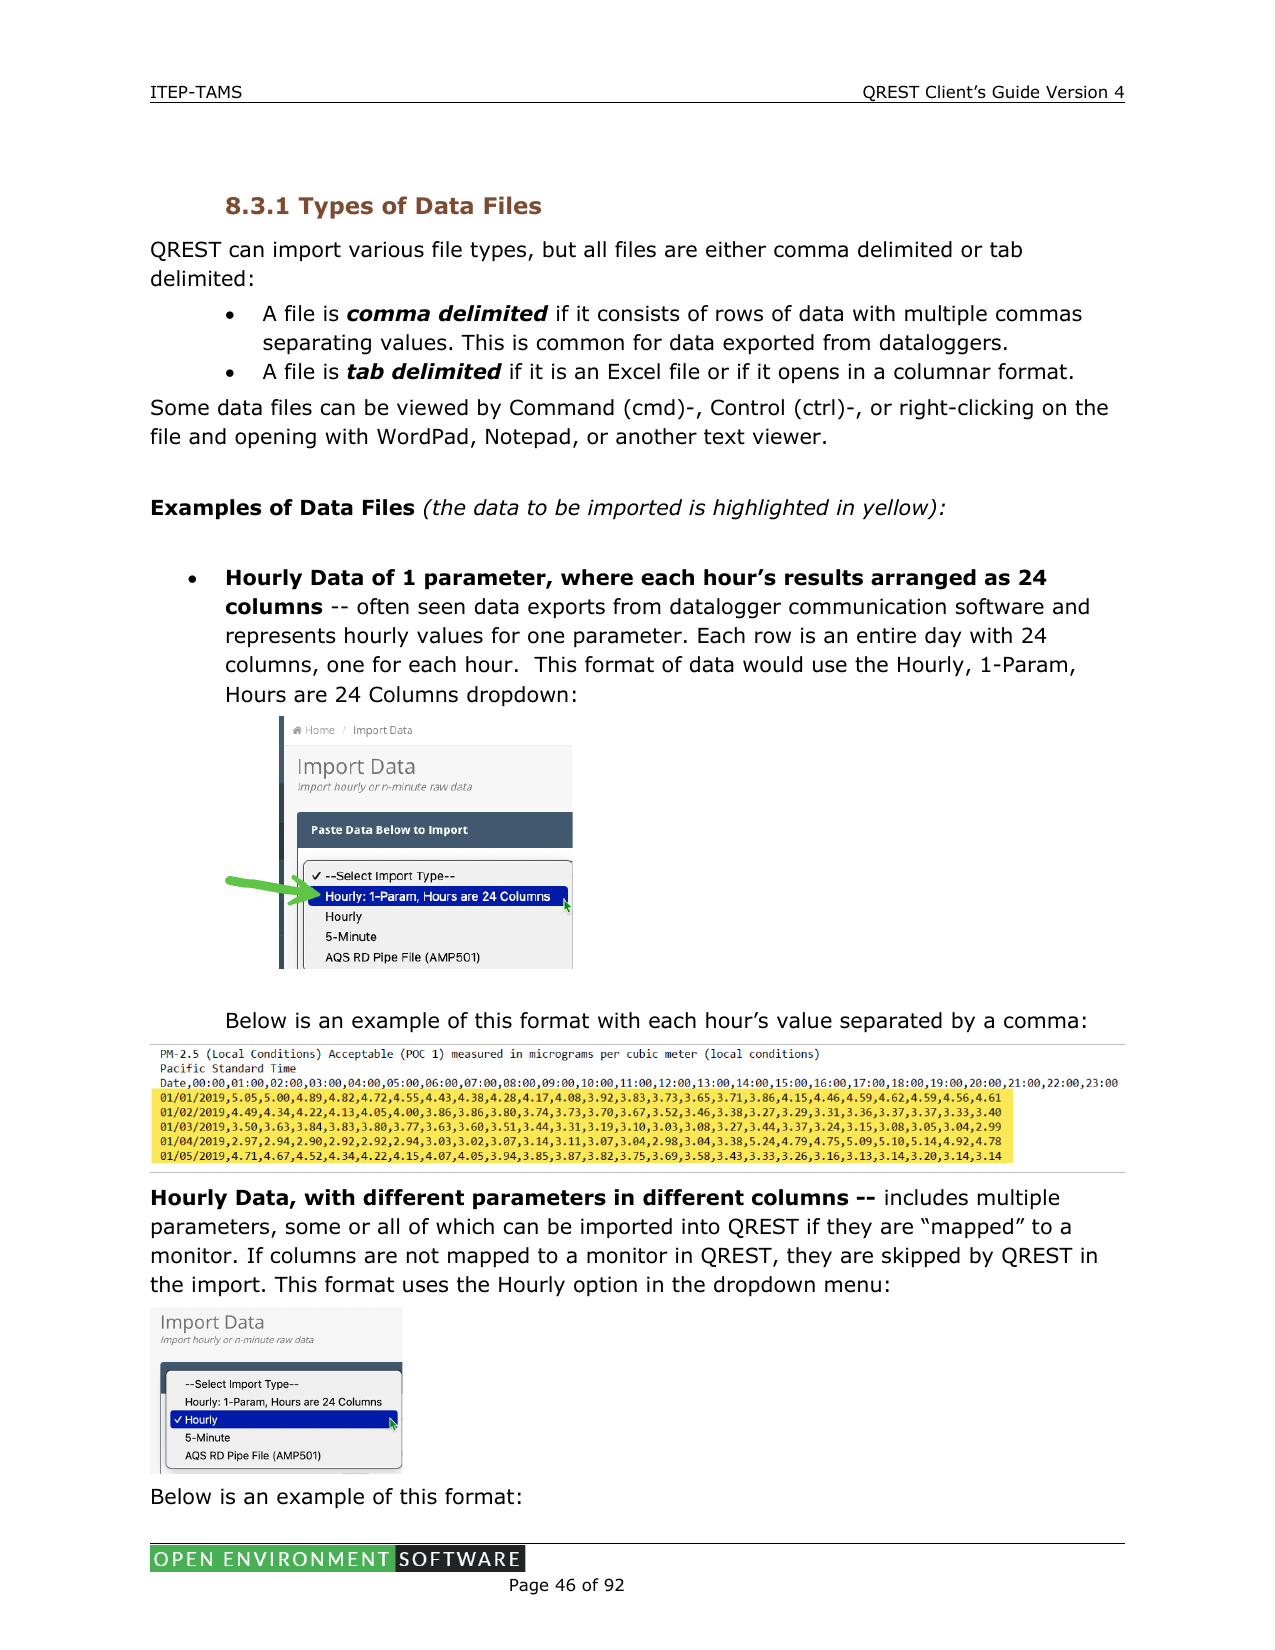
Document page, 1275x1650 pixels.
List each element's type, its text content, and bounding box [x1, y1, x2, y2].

picture [150, 1307, 403, 1474]
list Hourly Data of 1 parameter, where each hour’s results arranged as 24 columns -- often seen data exports from datalogger communication software and represents hourly values for one parameter. Each row is an entire day with 24 columns, one for each hour. This format of data would use the Hourly, 1-Param, Hours are 24 Columns dropdown: [187, 564, 1125, 706]
text Hourly Data, with different parameters in different columns -- includes multiple parameters, some or all of which can be imported into QREST if they are “mapped” to a monitor. If columns are not mapped to a monitor in QREST, they are skipped by QREST in the import. This format uses the Hourly option in the dropdown menu: [150, 1184, 1125, 1297]
subtitle 8.3.1 Types of Data Files [225, 192, 1125, 219]
text Examples of Data Files (the data to be imported is highlighted in yellow): [150, 494, 1125, 519]
text Below is an example of this format with each hour’s value separated by a comma: [150, 1008, 1125, 1033]
picture [150, 1043, 1125, 1175]
picture [225, 716, 573, 969]
list A file is tab delimited if it is an Excel file or if it opens in a columnar format. [225, 359, 1125, 384]
text QREST can import various file types, but all files are either comma delimited or tab delimited: [150, 236, 1125, 290]
picture [150, 1545, 526, 1572]
text Some data files can be viewed by Command (cmd)-, Control (ctrl)-, or right-clicking on the file and opening with WordPad, Notepad, or another text viewer. [150, 394, 1125, 449]
text Below is an example of this format: [150, 1483, 1125, 1509]
list A file is comma delimited if it consists of rows of data with multiple commas separating values. This is common for data exported from dataloggers. [225, 300, 1125, 355]
